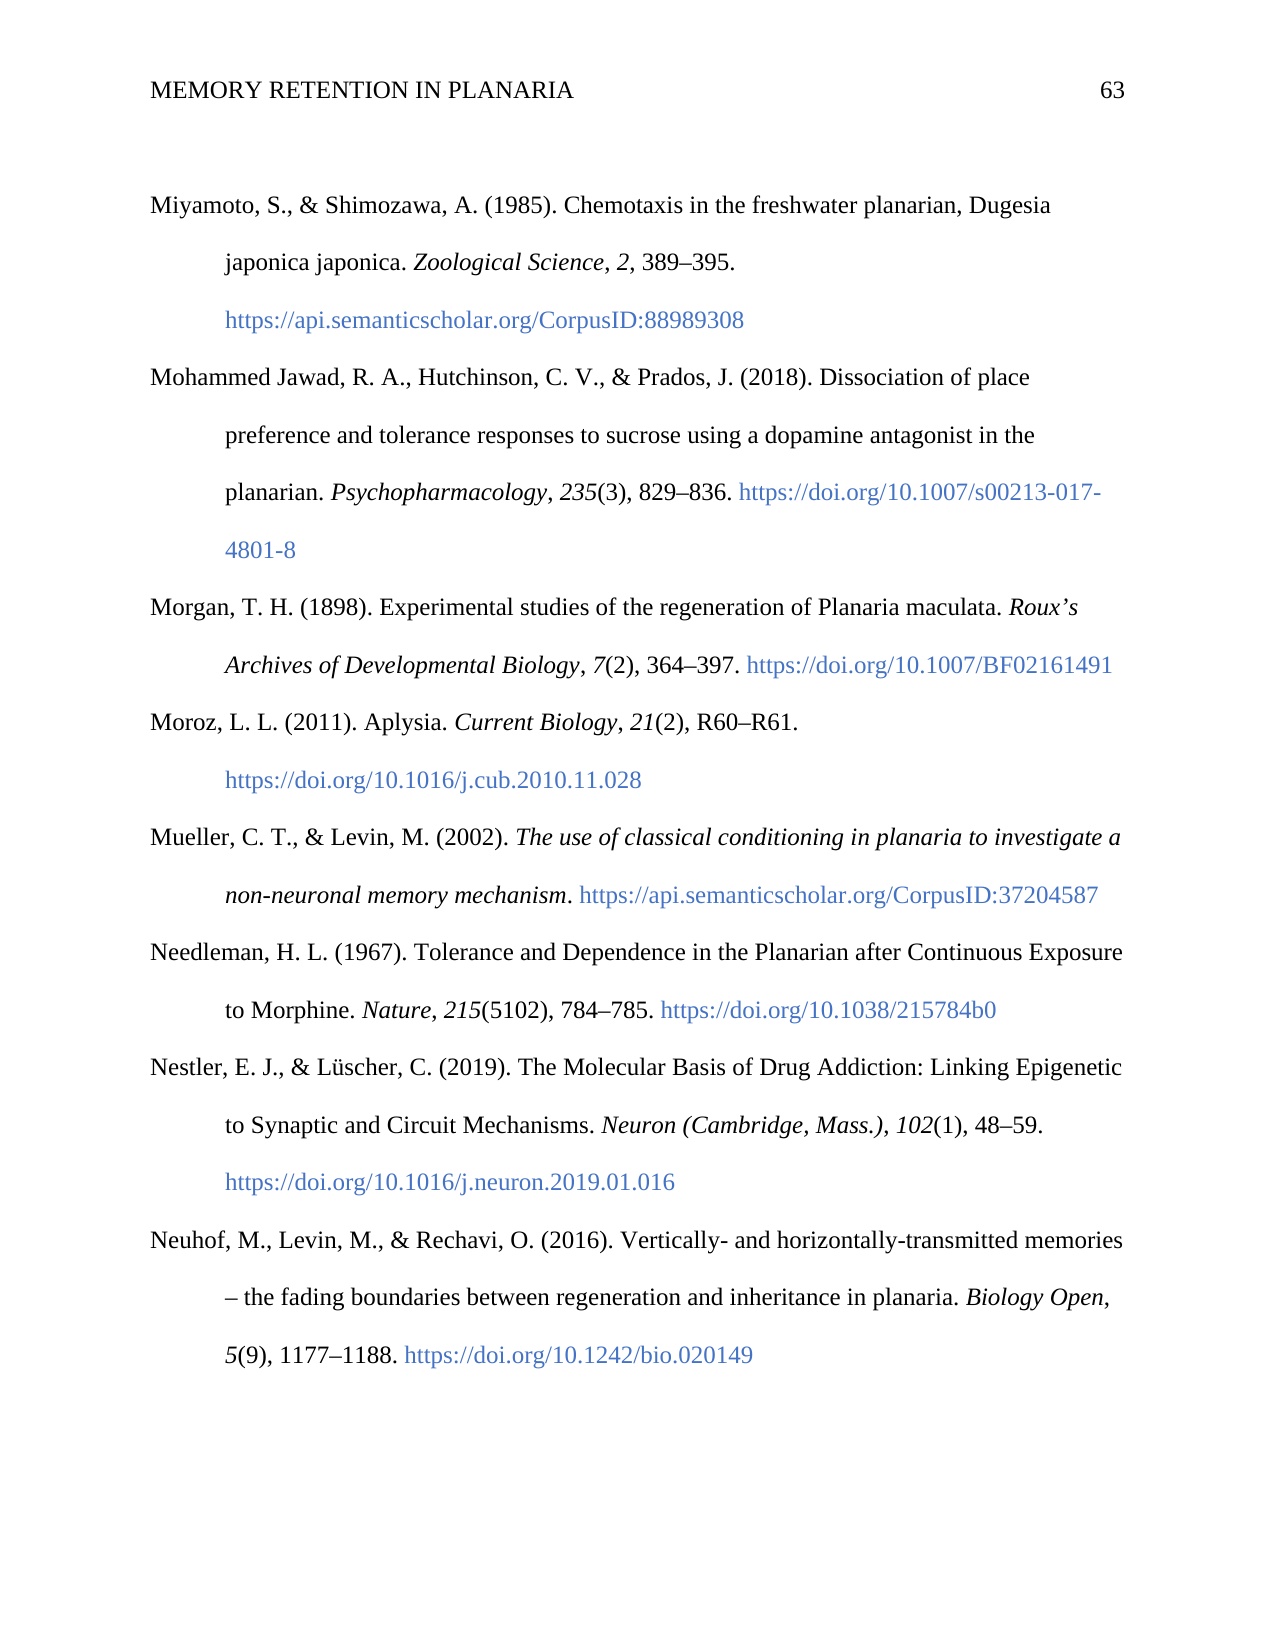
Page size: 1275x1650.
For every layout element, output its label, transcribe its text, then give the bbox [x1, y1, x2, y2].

text Moroz, L. L. (2011). Aplysia. Current Biology, 21(2), R60–R61. https://doi.org/10.1016/j.cub.2010.11.028 [150, 707, 1125, 794]
text Nestler, E. J., & Lüscher, C. (2019). The Molecular Basis of Drug Addiction: Linking Epigenetic to Synaptic and Circuit Mechanisms. Neuron (Cambridge, Mass.), 102(1), 48–59. https://doi.org/10.1016/j.neuron.2019.01.016 [150, 1052, 1125, 1196]
text Mohammed Jawad, R. A., Hutchinson, C. V., & Prados, J. (2018). Dissociation of place preference and tolerance responses to sucrose using a dopamine antagonist in the planarian. Psychopharmacology, 235(3), 829–836. https://doi.org/10.1007/s00213-017-4801-8 [150, 362, 1125, 564]
text Neuhof, M., Levin, M., & Rechavi, O. (2016). Vertically- and horizontally-transmitted memories – the fading boundaries between regeneration and inheritance in planaria. Biology Open, 5(9), 1177–1188. https://doi.org/10.1242/bio.020149 [150, 1225, 1125, 1369]
text Needleman, H. L. (1967). Tolerance and Dependence in the Planarian after Continuous Exposure to Morphine. Nature, 215(5102), 784–785. https://doi.org/10.1038/215784b0 [150, 937, 1125, 1024]
text Morgan, T. H. (1898). Experimental studies of the regeneration of Planaria maculata. Roux’s Archives of Developmental Biology, 7(2), 364–397. https://doi.org/10.1007/BF02161491 [150, 592, 1125, 679]
text Mueller, C. T., & Levin, M. (2002). The use of classical conditioning in planaria to investigate a non-neuronal memory mechanism. https://api.semanticscholar.org/CorpusID:37204587 [150, 822, 1125, 909]
text Miyamoto, S., & Shimozawa, A. (1985). Chemotaxis in the freshwater planarian, Dugesia japonica japonica. Zoological Science, 2, 389–395. https://api.semanticscholar.org/CorpusID:88989308 [150, 190, 1125, 334]
